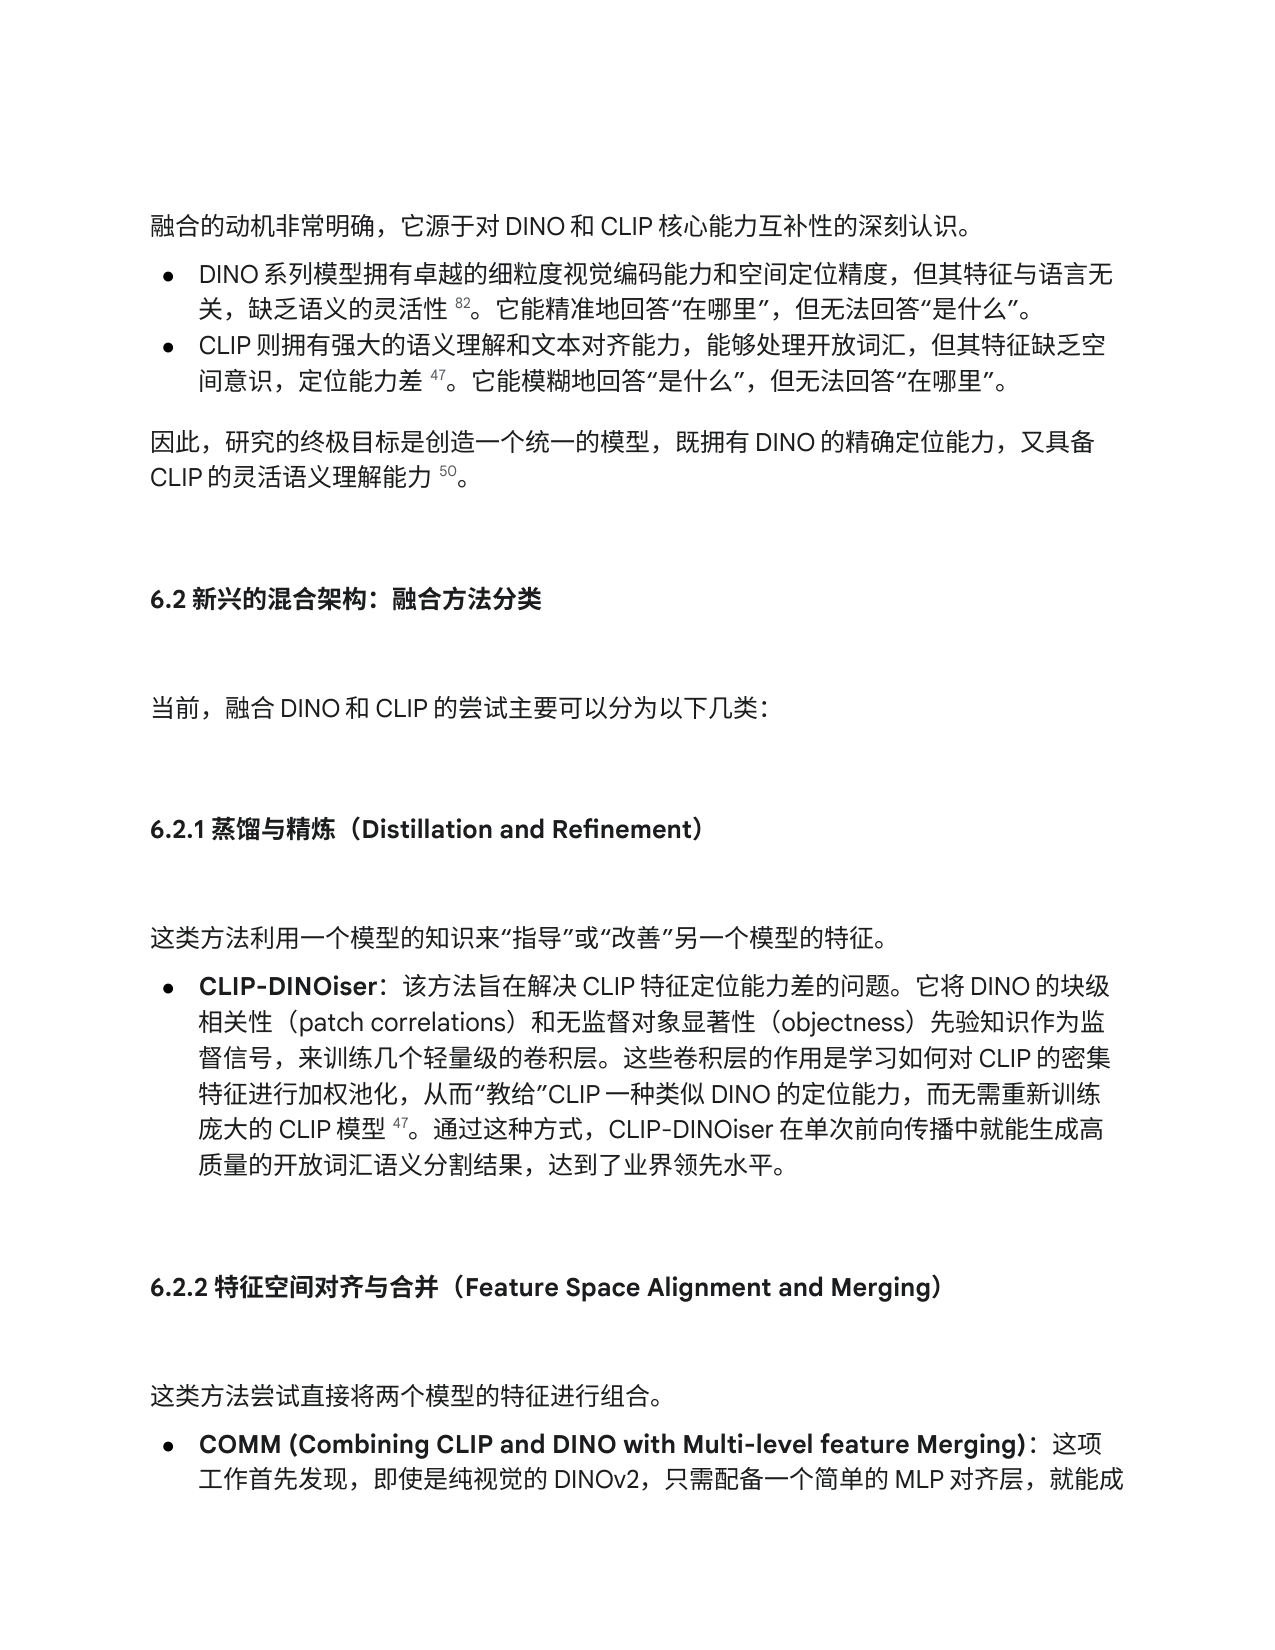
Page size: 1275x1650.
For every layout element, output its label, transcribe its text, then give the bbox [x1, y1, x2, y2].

subtitle 6.2.1 蒸馏与精炼（Distillation and Refinement） [150, 814, 1125, 846]
list CLIP则拥有强大的语义理解和文本对齐能力，能够处理开放词汇，但其特征缺乏空间意识，定位能力差 47。它能模糊地回答“是什么”，但无法回答“在哪里”。 [161, 330, 1125, 397]
text 这类方法利用一个模型的知识来“指导”或“改善”另一个模型的特征。 [150, 923, 1125, 955]
list DINO系列模型拥有卓越的细粒度视觉编码能力和空间定位精度，但其特征与语言无关，缺乏语义的灵活性 82。它能精准地回答“在哪里”，但无法回答“是什么”。 [161, 259, 1125, 326]
text 融合的动机非常明确，它源于对DINO和CLIP核心能力互补性的深刻认识。 [150, 211, 1125, 242]
subtitle 6.2.2 特征空间对齐与合并（Feature Space Alignment and Merging） [150, 1272, 1125, 1303]
list CLIP-DINOiser：该方法旨在解决CLIP特征定位能力差的问题。它将DINO的块级相关性（patch correlations）和无监督对象显著性（objectness）先验知识作为监督信号，来训练几个轻量级的卷积层。这些卷积层的作用是学习如何对CLIP的密集特征进行加权池化，从而“教给”CLIP一种类似DINO的定位能力，而无需重新训练庞大的CLIP模型 47。通过这种方式，CLIP-DINOiser在单次前向传播中就能生成高质量的开放词汇语义分割结果，达到了业界领先水平。 [161, 972, 1125, 1182]
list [161, 1429, 1125, 1496]
text 这类方法尝试直接将两个模型的特征进行组合。 [150, 1381, 1125, 1412]
text 因此，研究的终极目标是创造一个统一的模型，既拥有DINO的精确定位能力，又具备CLIP的灵活语义理解能力 50。 [150, 427, 1125, 494]
subtitle 6.2 新兴的混合架构：融合方法分类 [150, 584, 1125, 615]
text 当前，融合DINO和CLIP的尝试主要可以分为以下几类： [150, 693, 1125, 724]
